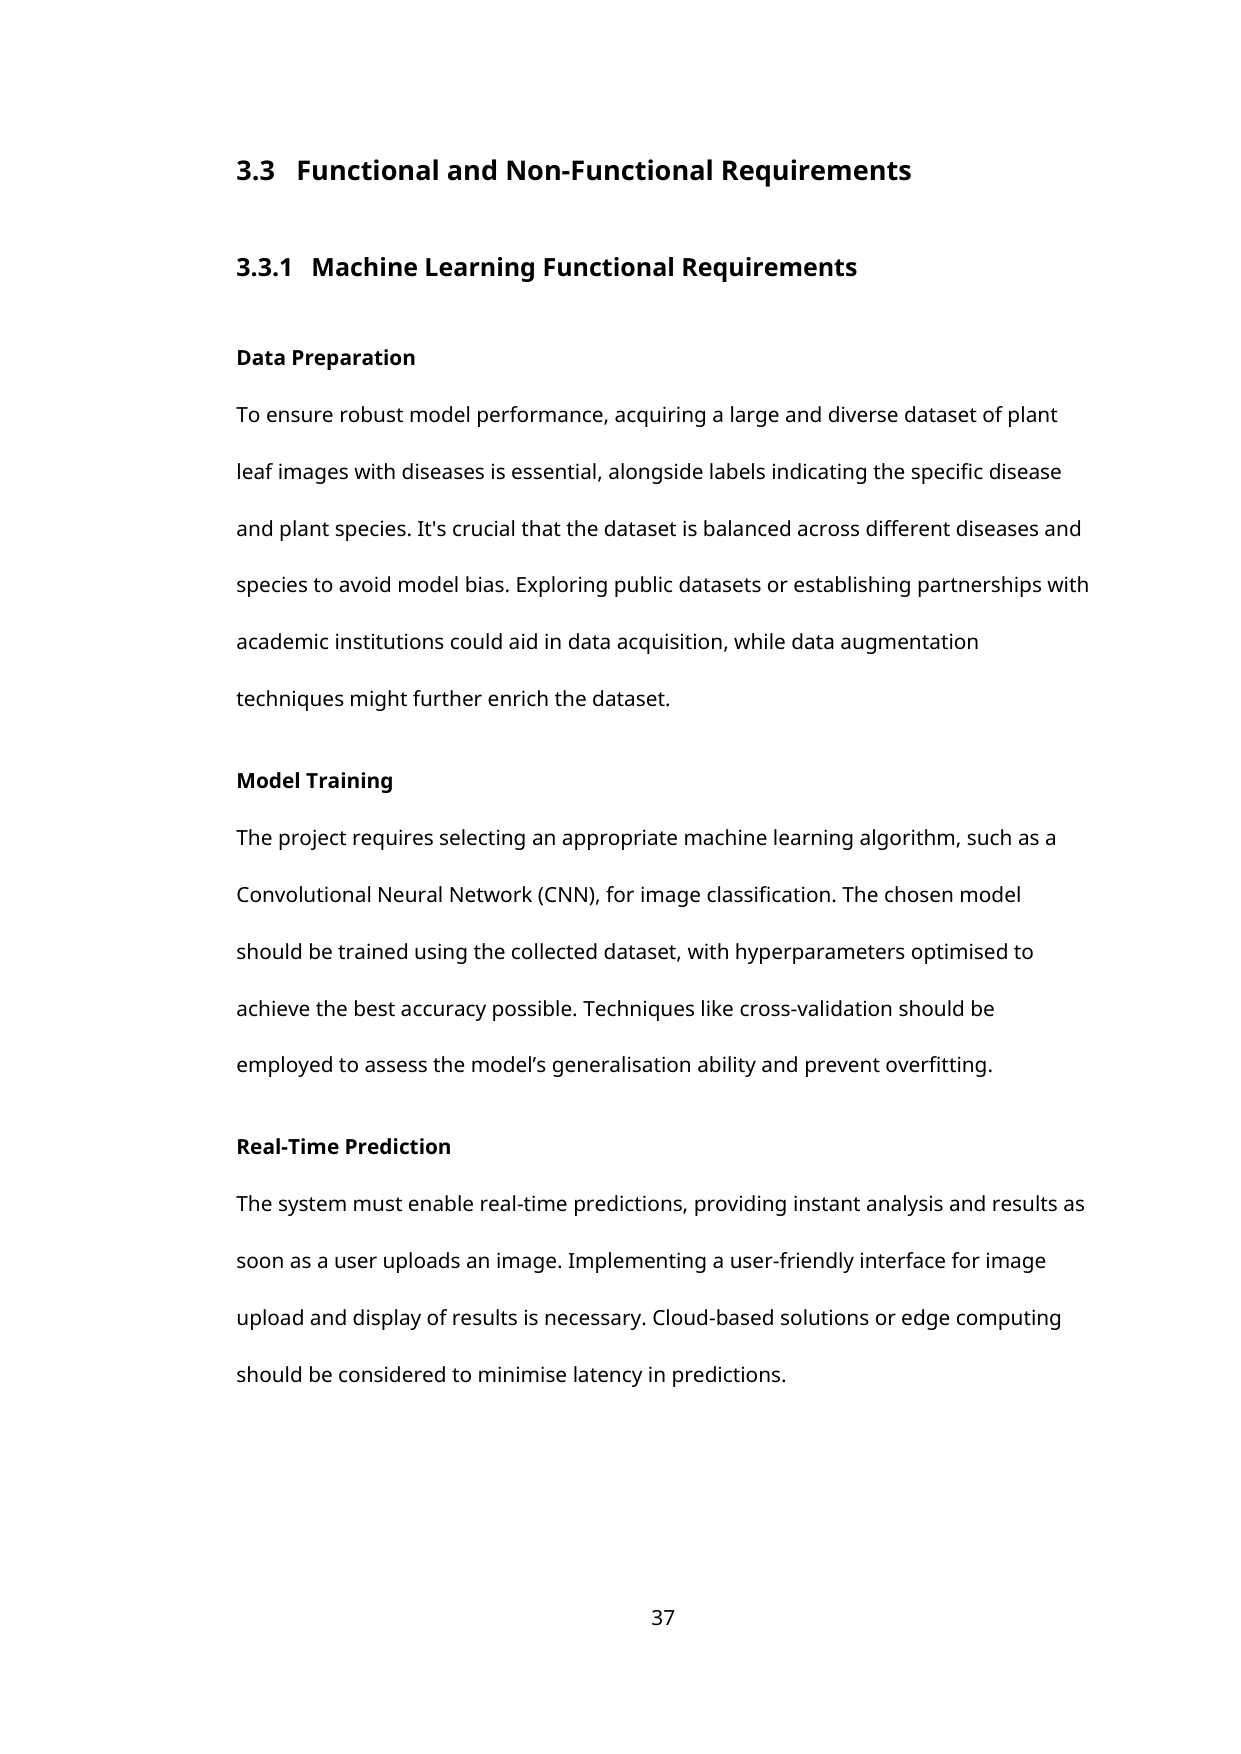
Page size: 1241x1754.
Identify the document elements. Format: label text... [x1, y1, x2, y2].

text Model Training The project requires selecting an appropriate machine learning algorithm, such as a Convolutional Neural Network (CNN), for image classification. The chosen model should be trained using the collected dataset, with hyperparameters optimised to achieve the best accuracy possible. Techniques like cross-validation should be employed to assess the model’s generalisation ability and prevent overfitting. [236, 766, 1090, 1079]
text Real-Time Prediction The system must enable real-time predictions, providing instant analysis and results as soon as a user uploads an image. Implementing a user-friendly interface for image upload and display of results is necessary. Cloud-based solutions or edge computing should be considered to minimise latency in predictions. [236, 1132, 1090, 1388]
subtitle Machine Learning Functional Requirements [236, 250, 1090, 284]
text Data Preparation To ensure robust model performance, acquiring a large and diverse dataset of plant leaf images with diseases is essential, alongside labels indicating the specific disease and plant species. It's crucial that the dataset is balanced across different diseases and species to avoid model bias. Exploring public datasets or establishing partnerships with academic institutions could aid in data acquisition, while data augmentation techniques might further enrich the dataset. [236, 343, 1090, 713]
subtitle Functional and Non-Functional Requirements [236, 151, 1090, 188]
